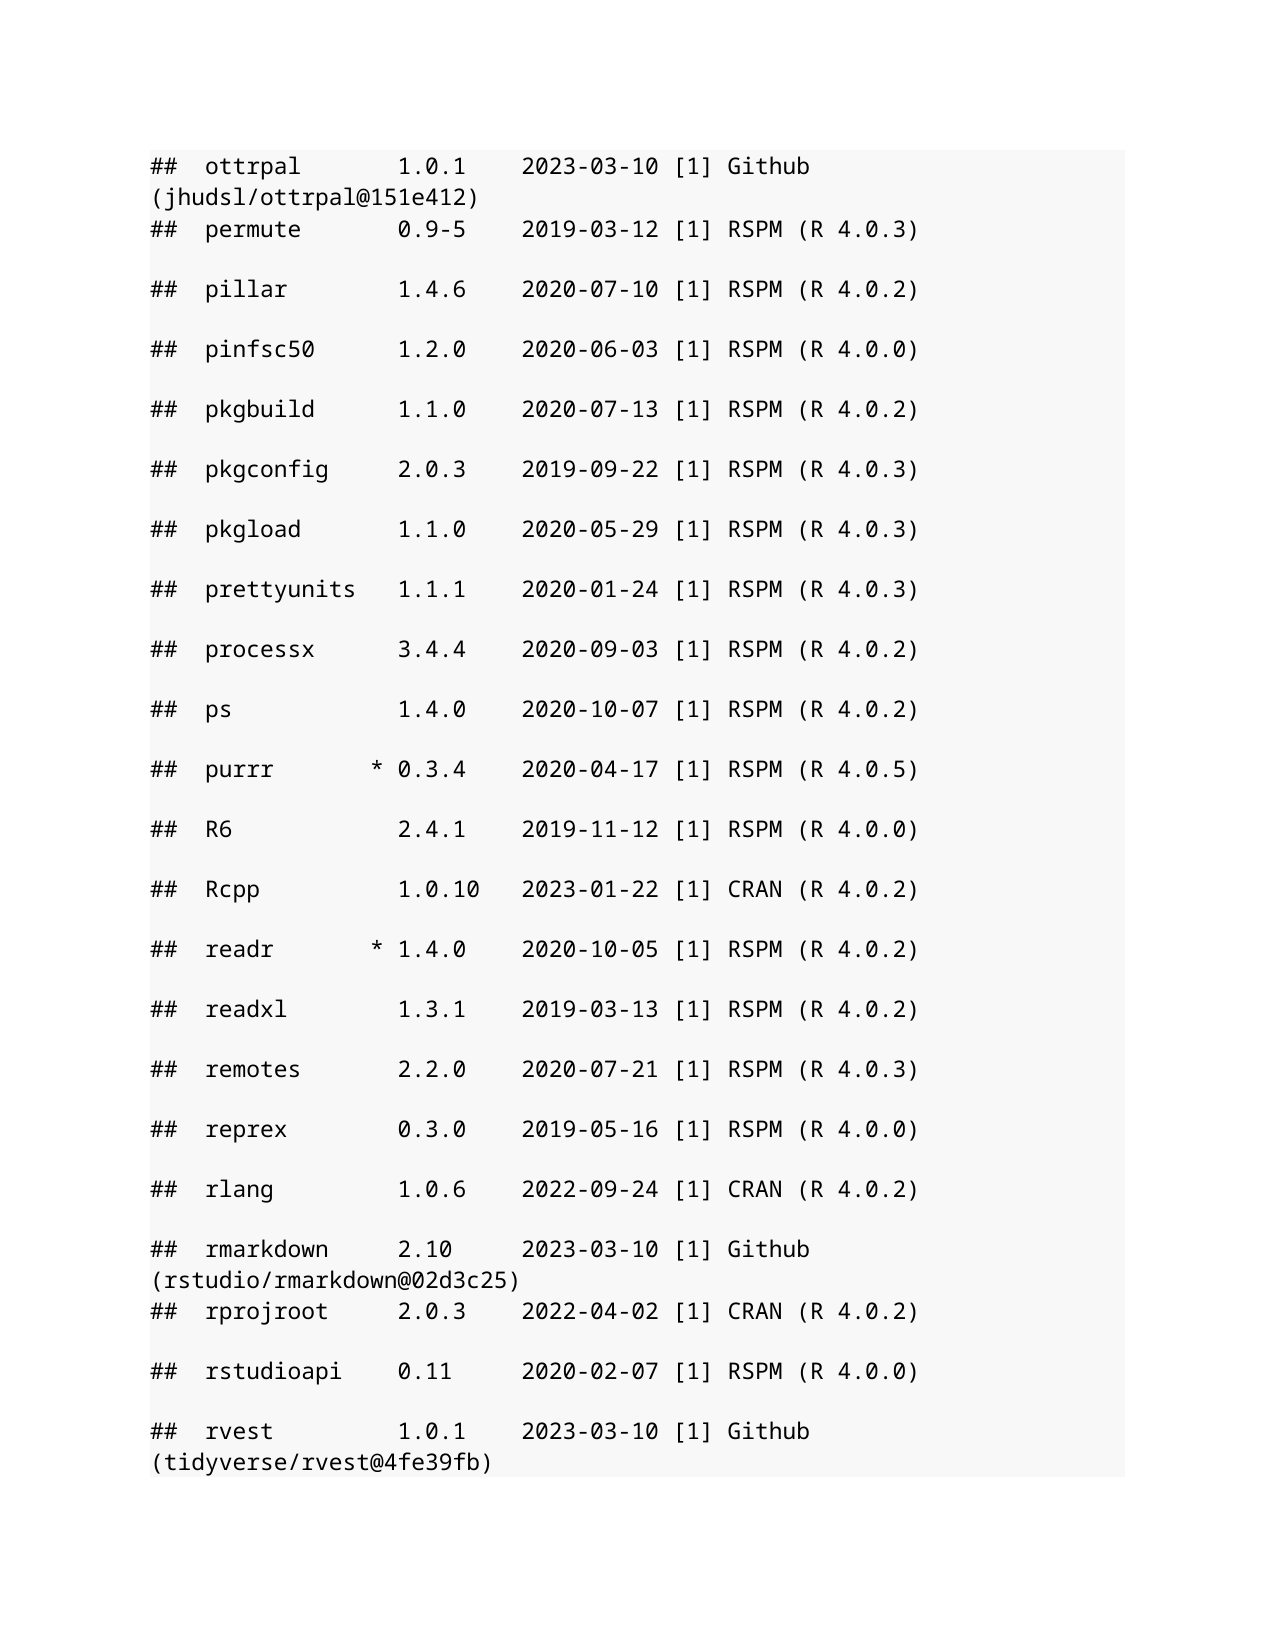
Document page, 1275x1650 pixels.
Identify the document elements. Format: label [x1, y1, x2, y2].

text [150, 150, 1125, 1477]
